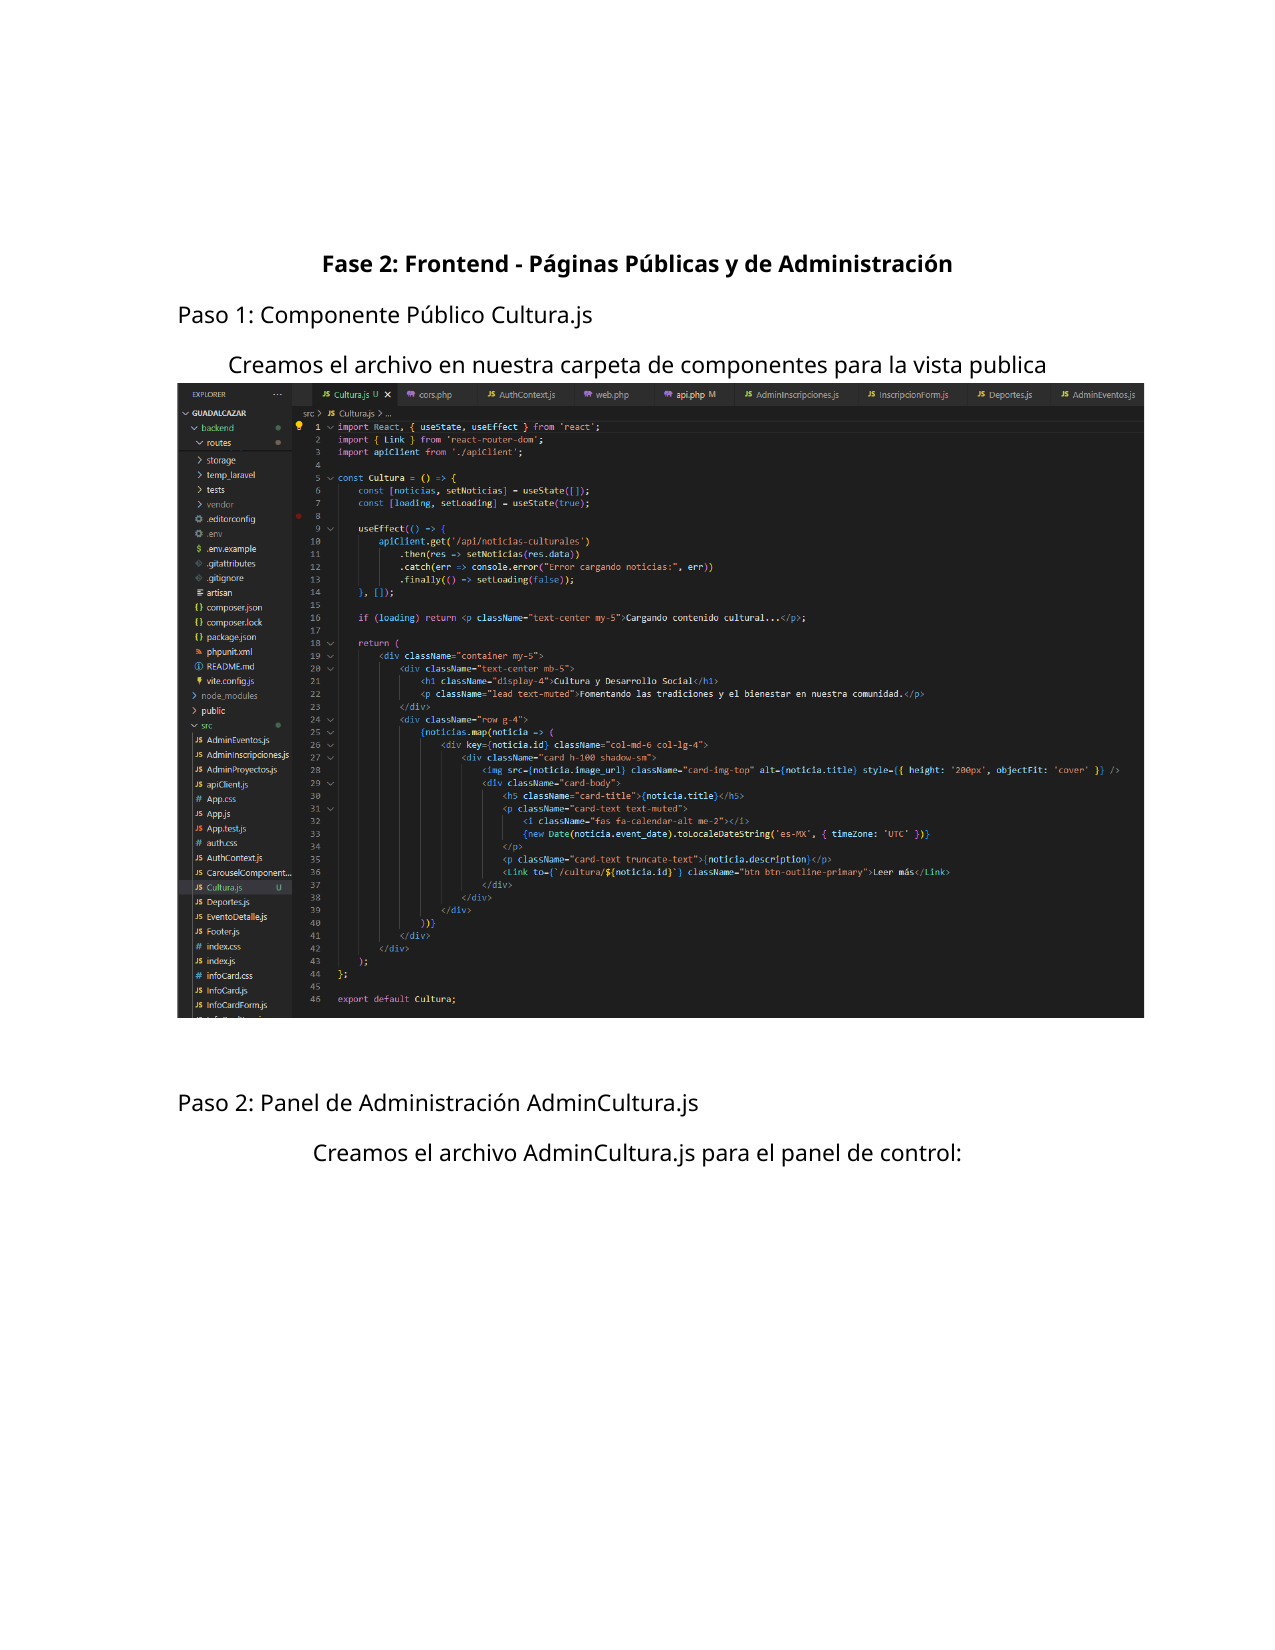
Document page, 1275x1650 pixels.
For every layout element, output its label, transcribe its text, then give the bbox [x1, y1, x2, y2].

text Creamos el archivo AdminCultura.js para el panel de control: [177, 1137, 1098, 1169]
text Paso 2: Panel de Administración AdminCultura.js [177, 1087, 1098, 1118]
text Paso 1: Componente Público Cultura.js [177, 299, 1098, 330]
picture [177, 383, 1145, 1018]
text Fase 2: Frontend - Páginas Públicas y de Administración [177, 248, 1098, 280]
text Creamos el archivo en nuestra carpeta de componentes para la vista publica [177, 349, 1098, 383]
